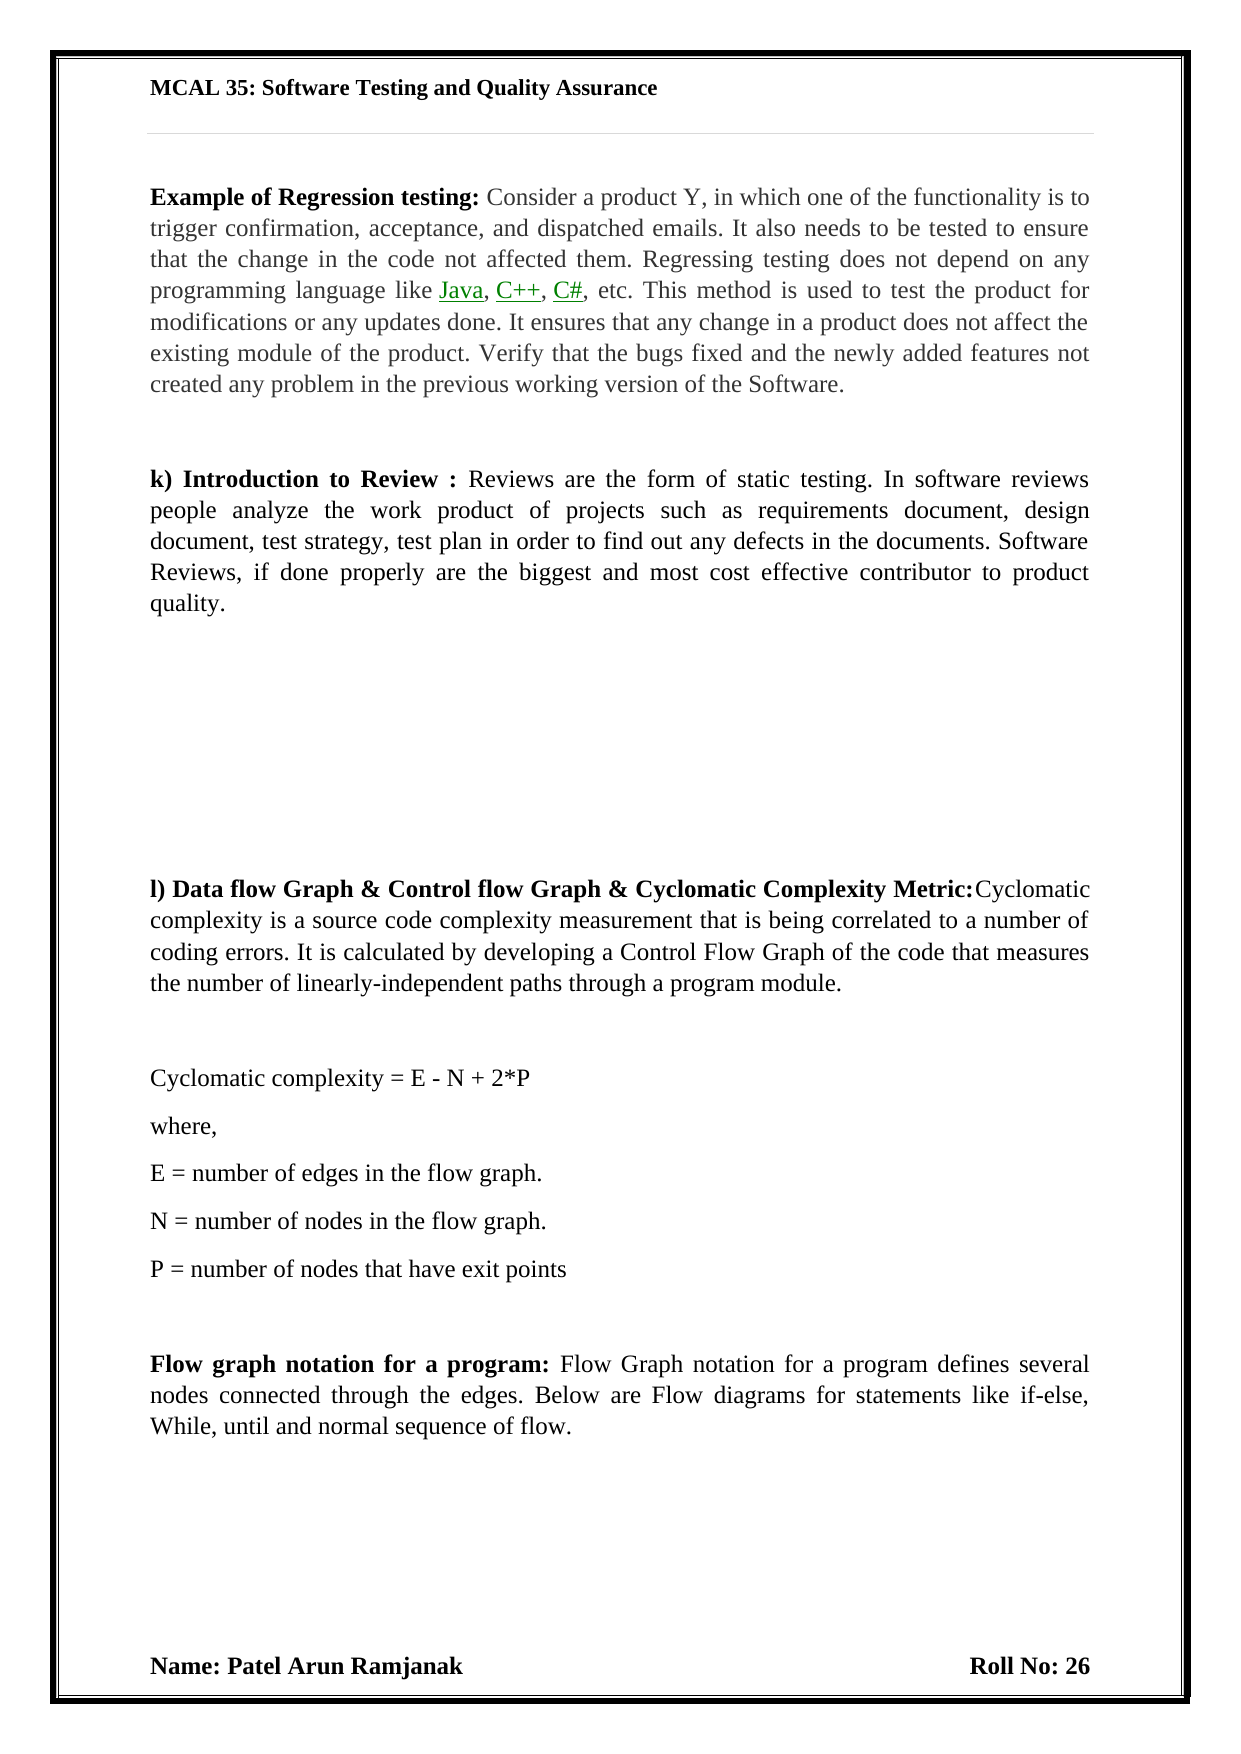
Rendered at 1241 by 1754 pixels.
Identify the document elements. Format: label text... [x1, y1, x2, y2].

text Flow graph notation for a program: Flow Graph notation for a program defines several nodes connected through the edges. Below are Flow diagrams for statements like if-else, While, until and normal sequence of flow. [150, 1349, 1090, 1440]
text k) Introduction to Review : Reviews are the form of static testing. In software reviews people analyze the work product of projects such as requirements document, design document, test strategy, test plan in order to find out any defects in the documents. Software Reviews, if done properly are the biggest and most cost effective contributor to product quality. [150, 464, 1090, 617]
text where, [150, 1111, 1090, 1139]
text l) Data flow Graph & Control flow Graph & Cyclomatic Complexity Metric:Cyclomatic complexity is a source code complexity measurement that is being correlated to a number of coding errors. It is calculated by developing a Control Flow Graph of the code that measures the number of linearly-independent paths through a program module. [150, 874, 1090, 996]
text P = number of nodes that have exit points [150, 1254, 1090, 1283]
text Example of Regression testing: Consider a product Y, in which one of the functionality is to trigger confirmation, acceptance, and dispatched emails. It also needs to be tested to ensure that the change in the code not affected them. Regressing testing does not depend on any programming language like Java, C++, C#, etc. This method is used to test the product for modifications or any updates done. It ensures that any change in a product does not affect the existing module of the product. Verify that the bugs fixed and the newly added features not created any problem in the previous working version of the Software. [150, 182, 1090, 397]
text Cyclomatic complexity = E - N + 2*P [150, 1063, 1090, 1092]
text N = number of nodes in the flow graph. [150, 1206, 1090, 1235]
text E = number of edges in the flow graph. [150, 1158, 1090, 1187]
